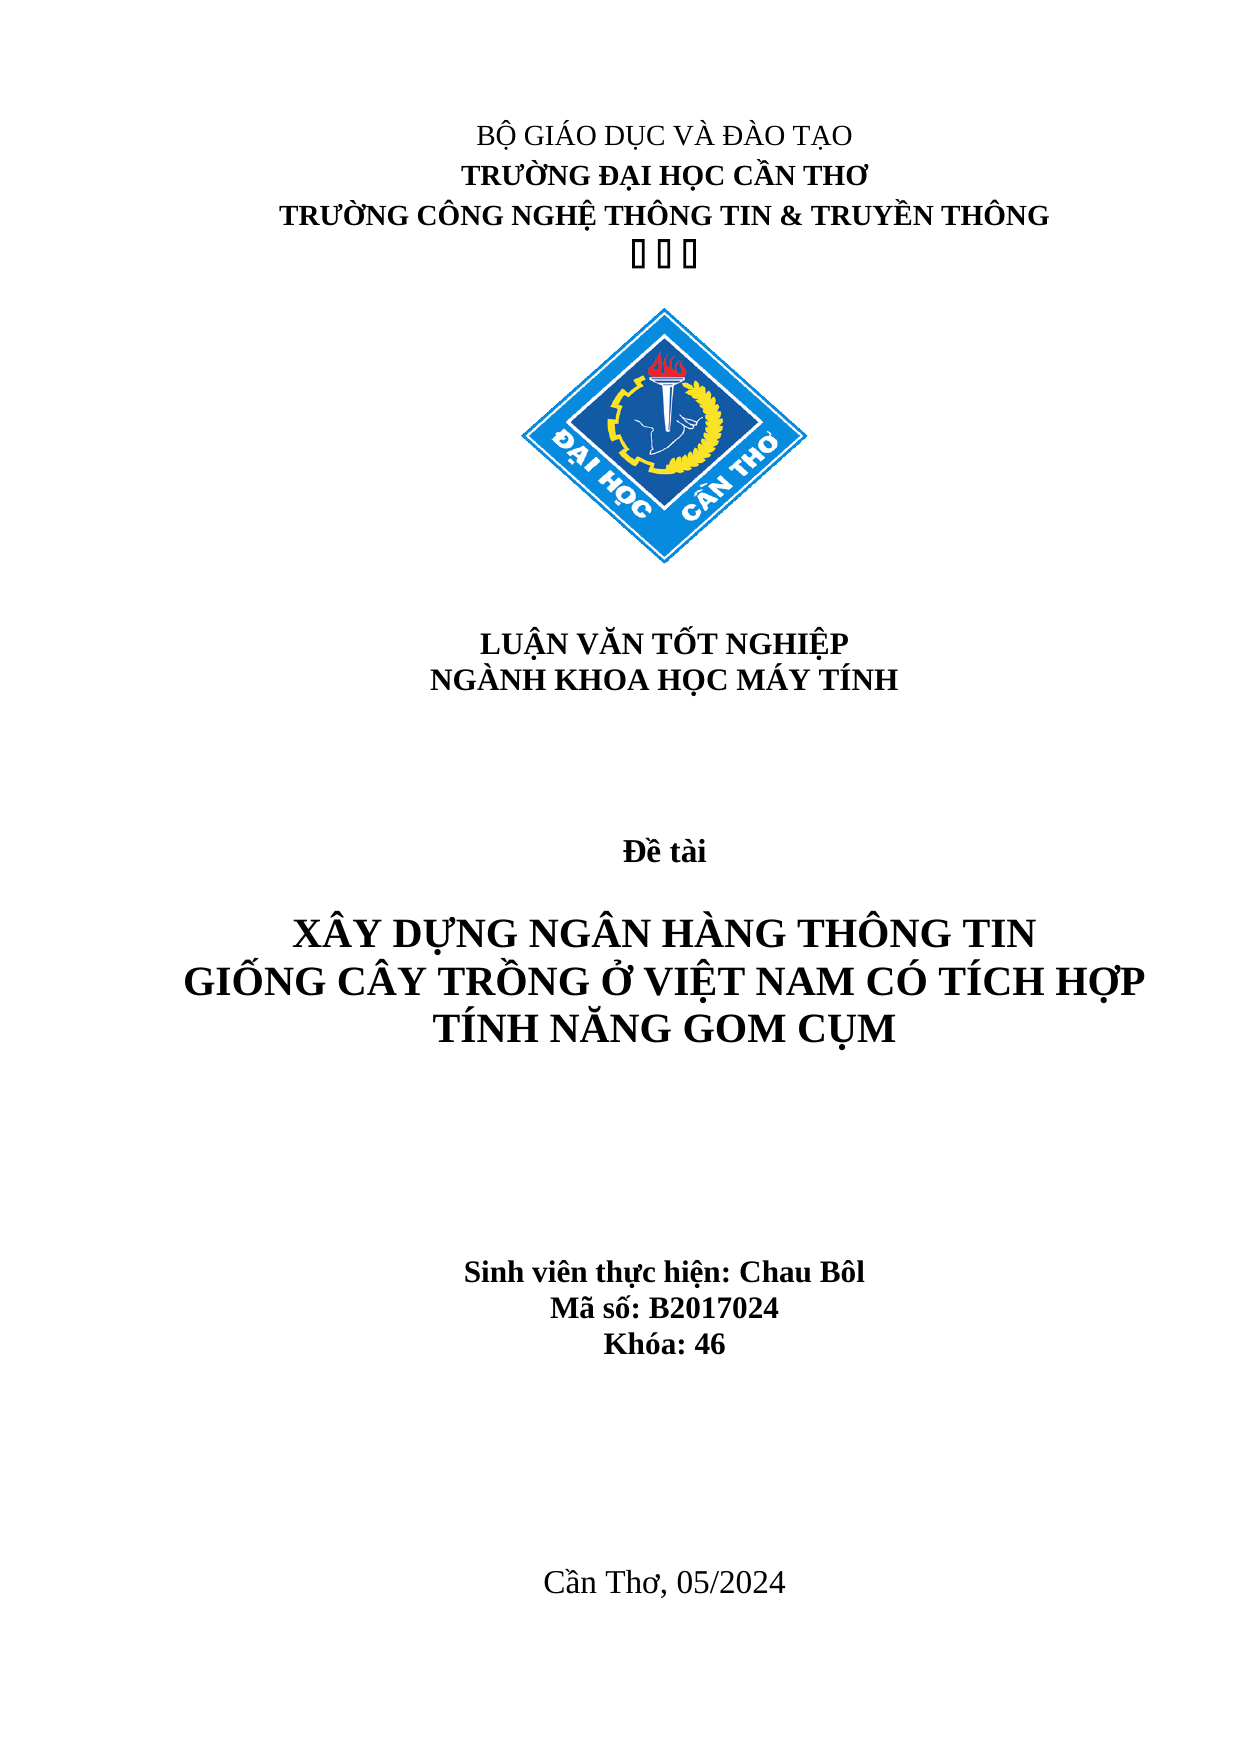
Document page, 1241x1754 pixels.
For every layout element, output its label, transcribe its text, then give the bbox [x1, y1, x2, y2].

text LUẬN VĂN TỐT NGHIỆP [177, 625, 1152, 661]
text GIỐNG CÂY TRỒNG Ở VIỆT NAM CÓ TÍCH HỢP TÍNH NĂNG GOM CỤM [177, 956, 1152, 1052]
text Mã số: B2017024 [177, 1289, 1152, 1325]
picture [521, 307, 808, 564]
text TRƯỜNG ĐẠI HỌC CẦN THƠ [177, 158, 1152, 192]
text Cần Thơ, 05/2024 [177, 1562, 1152, 1601]
text Đề tài [177, 831, 1152, 870]
text XÂY DỰNG NGÂN HÀNG THÔNG TIN [177, 908, 1152, 956]
text NGÀNH KHOA HỌC MÁY TÍNH [177, 661, 1152, 697]
text BỘ GIÁO DỤC VÀ ĐÀO TẠO [177, 118, 1152, 152]
text TRƯỜNG CÔNG NGHỆ THÔNG TIN & TRUYỀN THÔNG [177, 198, 1152, 232]
text Khóa: 46 [177, 1325, 1152, 1361]
text Sinh viên thực hiện: Chau Bôl [177, 1253, 1152, 1289]
